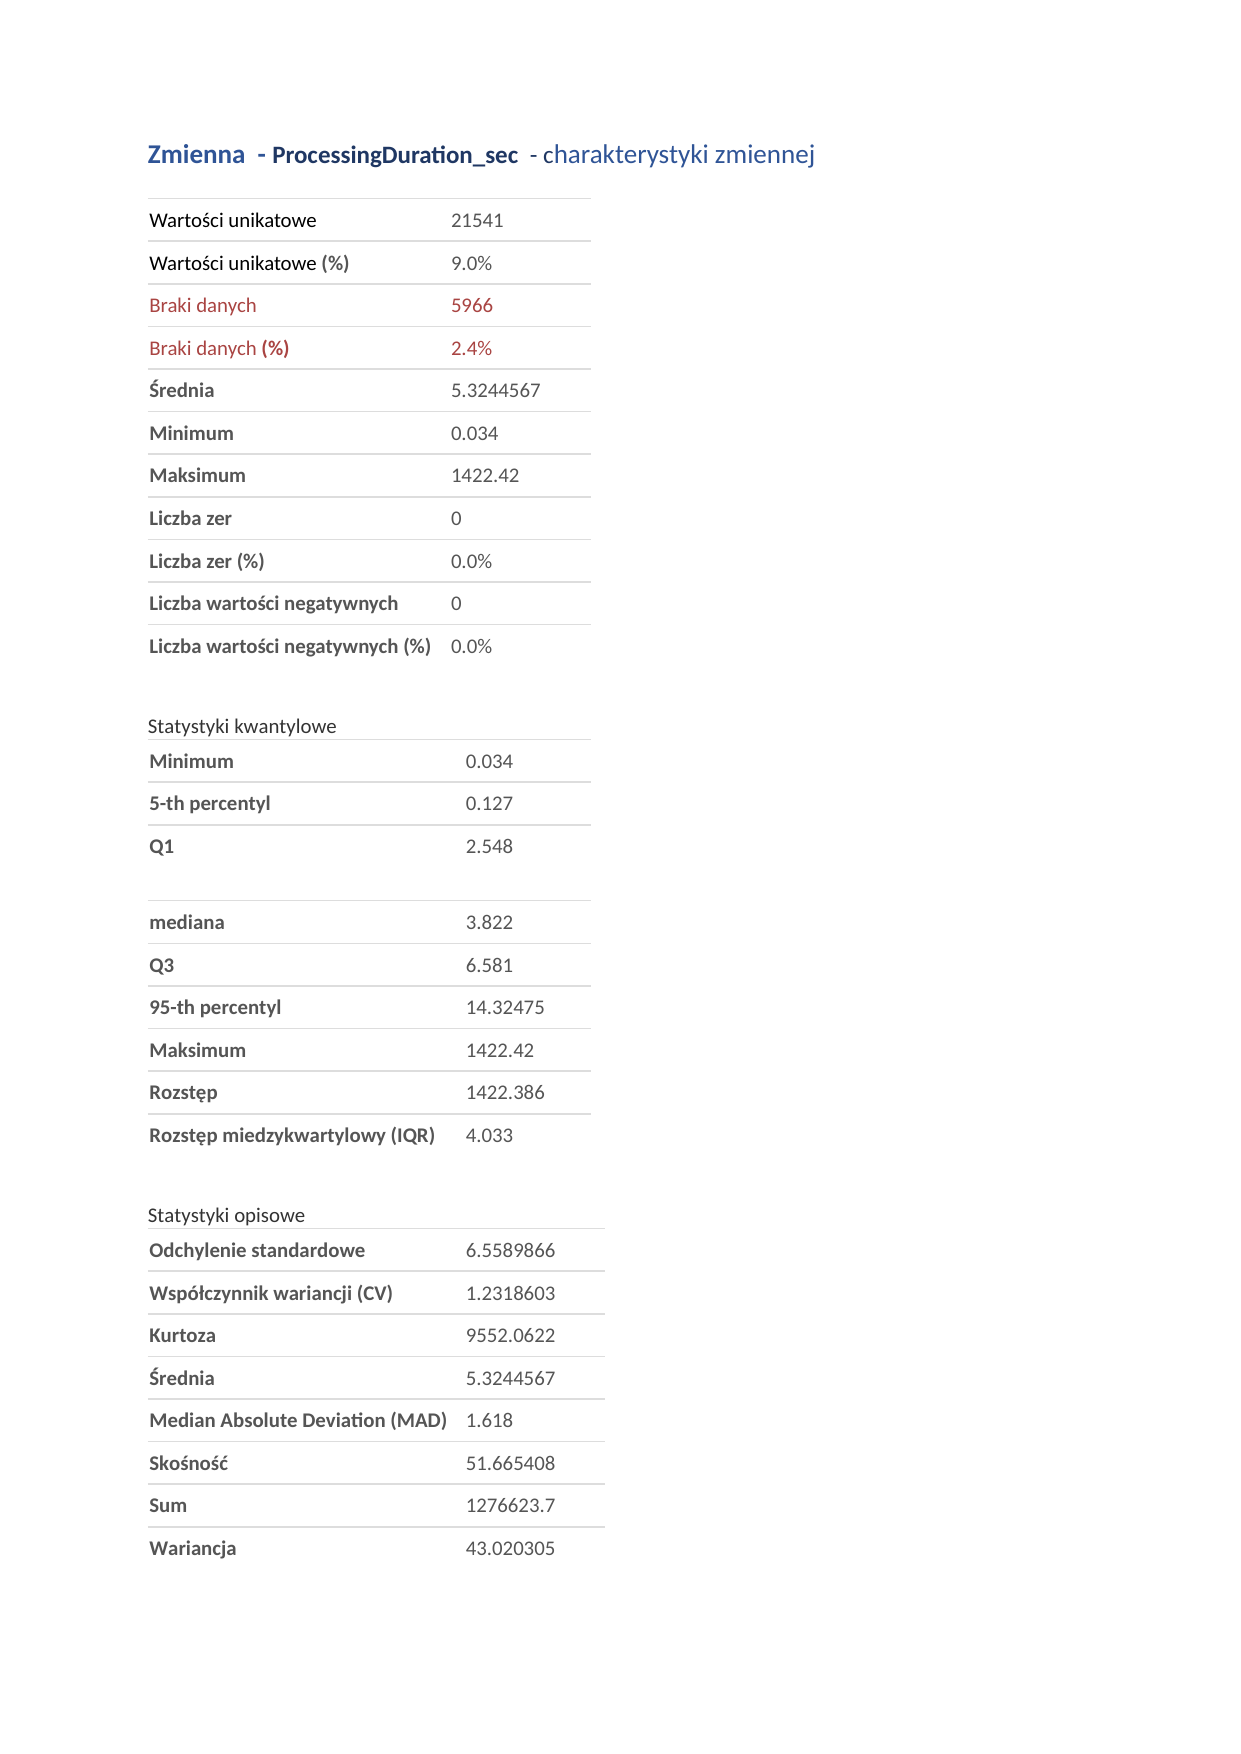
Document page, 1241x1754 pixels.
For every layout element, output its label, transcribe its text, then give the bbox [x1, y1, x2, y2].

table_cell Braki danych [148, 285, 443, 326]
table_cell 6.581 [458, 944, 591, 985]
text Statystyki kwantylowe [148, 713, 1093, 739]
table_cell 1422.42 [458, 1029, 591, 1070]
table_cell 0.0% [443, 540, 591, 581]
table_cell Wartości unikatowe (%) [148, 242, 443, 283]
table_header 0.034 [458, 740, 591, 781]
table_cell 0 [443, 498, 591, 538]
table_cell Rozstęp [148, 1072, 458, 1113]
table_cell Średnia [148, 370, 443, 411]
table_cell Średnia [148, 1357, 458, 1398]
table_cell Kurtoza [148, 1315, 458, 1356]
table_header 6.5589866 [458, 1229, 605, 1270]
table_cell 43.020305 [458, 1528, 605, 1568]
table_cell Q3 [148, 944, 458, 985]
table_cell Sum [148, 1485, 458, 1526]
table_cell 2.4% [443, 327, 591, 368]
table_cell 0.127 [458, 783, 591, 824]
table_cell 3.822 [458, 901, 591, 942]
table_cell Maksimum [148, 455, 443, 496]
table_cell Rozstęp miedzykwartylowy (IQR) [148, 1115, 458, 1155]
table_cell 9.0% [443, 242, 591, 283]
table_cell 5-th percentyl [148, 783, 458, 824]
table_cell 4.033 [458, 1115, 591, 1155]
table_cell 0.0% [443, 625, 591, 666]
table_cell 5.3244567 [458, 1357, 605, 1398]
table_cell Q1 [148, 826, 458, 900]
table_cell mediana [148, 901, 458, 942]
table_cell 51.665408 [458, 1442, 605, 1483]
table_cell 1.618 [458, 1400, 605, 1441]
table_cell 2.548 [458, 826, 591, 900]
table_cell 14.32475 [458, 987, 591, 1028]
table_header Odchylenie standardowe [148, 1229, 458, 1270]
table_cell 1276623.7 [458, 1485, 605, 1526]
table_cell 9552.0622 [458, 1315, 605, 1356]
table_cell Liczba wartości negatywnych (%) [148, 625, 443, 666]
table_cell 0.034 [443, 412, 591, 453]
subtitle Zmienna - ProcessingDuration_sec - charakterystyki zmiennej [148, 137, 1093, 170]
table_cell 5966 [443, 285, 591, 326]
table_cell 1422.42 [443, 455, 591, 496]
table_cell Minimum [148, 412, 443, 453]
table_header 21541 [443, 199, 591, 240]
table_cell 1.2318603 [458, 1272, 605, 1313]
table_header Wartości unikatowe [148, 199, 443, 240]
table_cell 95-th percentyl [148, 987, 458, 1028]
table_cell Median Absolute Deviation (MAD) [148, 1400, 458, 1441]
table_cell Liczba zer [148, 498, 443, 538]
table_cell Liczba wartości negatywnych [148, 583, 443, 624]
table_cell 0 [443, 583, 591, 624]
table_cell Skośność [148, 1442, 458, 1483]
table_cell 5.3244567 [443, 370, 591, 411]
text Statystyki opisowe [148, 1202, 1093, 1228]
table_cell 1422.386 [458, 1072, 591, 1113]
table_cell Liczba zer (%) [148, 540, 443, 581]
table_cell Braki danych (%) [148, 327, 443, 368]
table_cell Współczynnik wariancji (CV) [148, 1272, 458, 1313]
table_header Minimum [148, 740, 458, 781]
table_cell Maksimum [148, 1029, 458, 1070]
table_cell Wariancja [148, 1528, 458, 1568]
